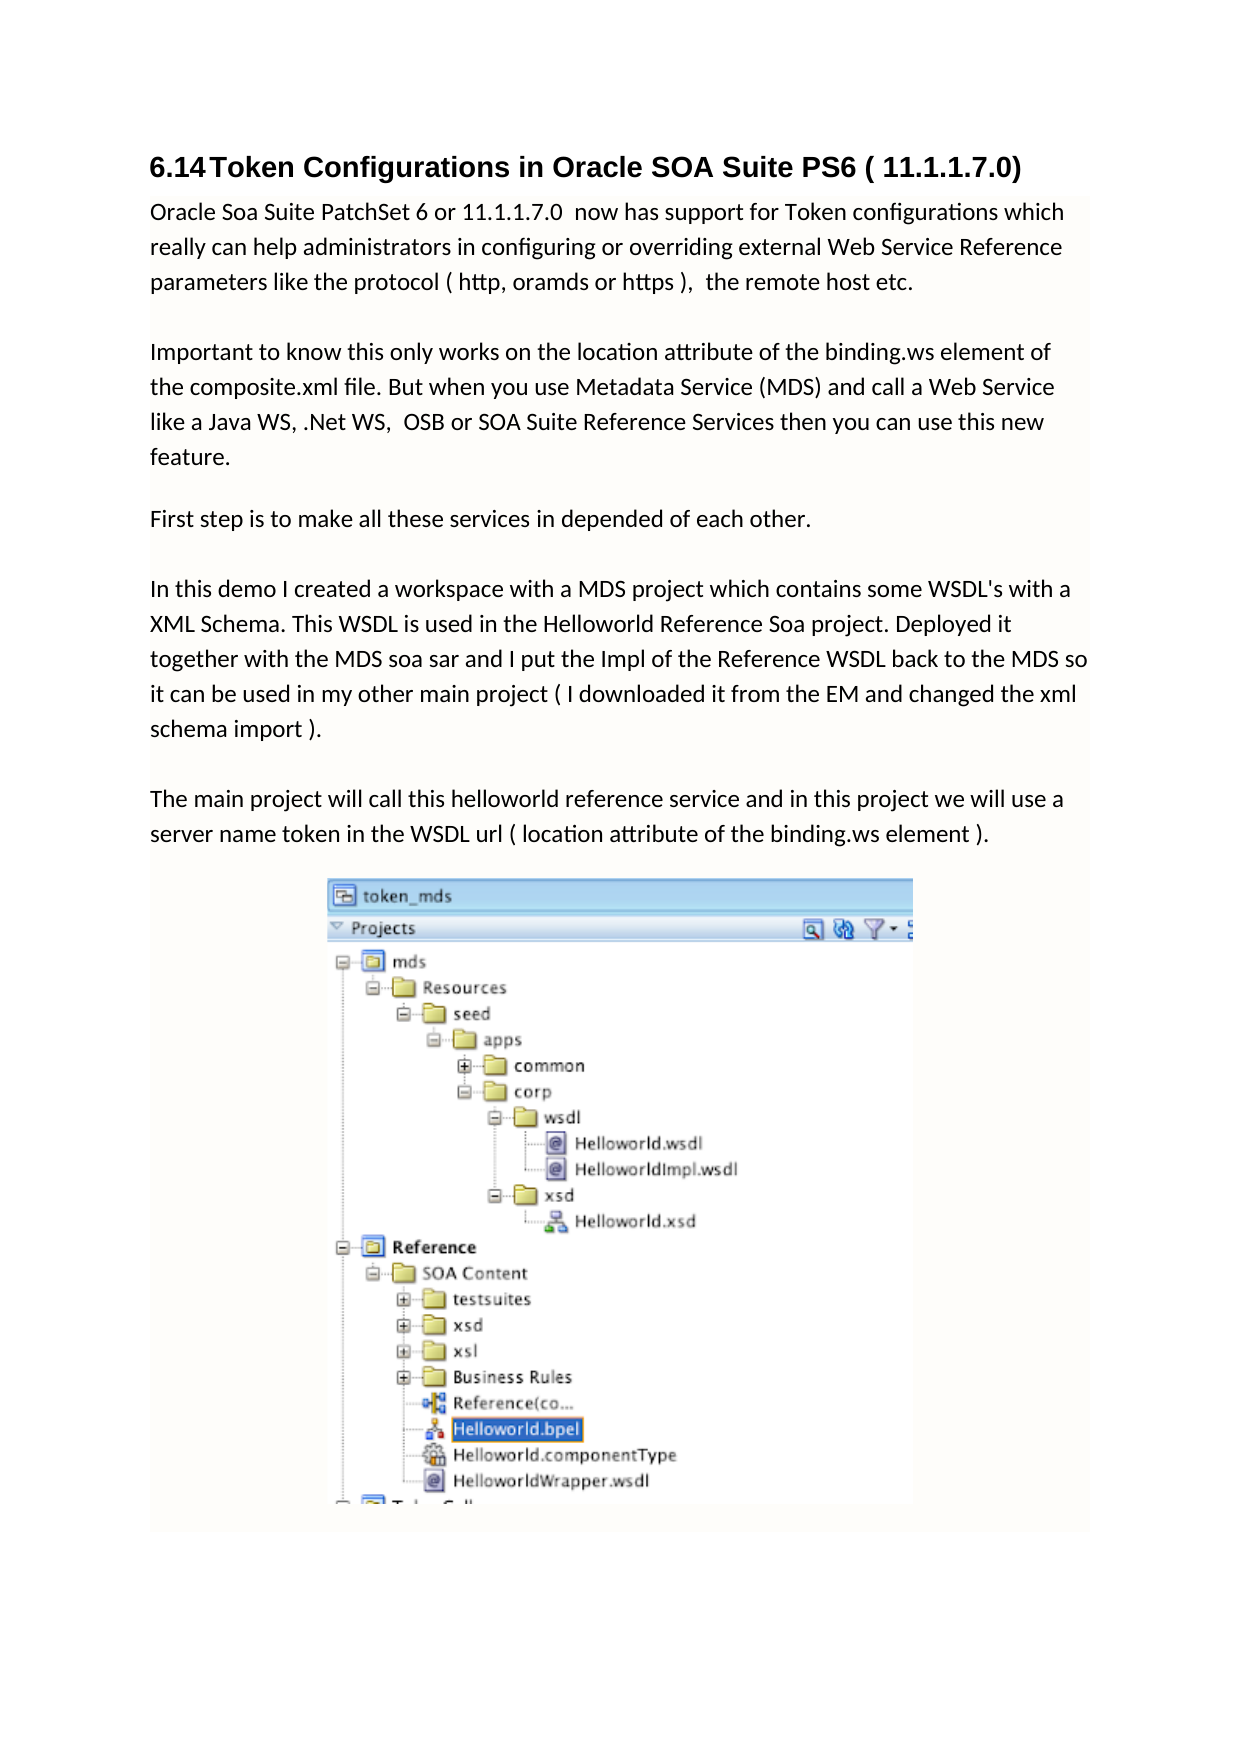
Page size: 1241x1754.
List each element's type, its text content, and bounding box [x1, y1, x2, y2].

subtitle Token Configurations in Oracle SOA Suite PS6 ( 11.1.1.7.0) [149, 150, 1090, 183]
picture [327, 878, 913, 1504]
text Oracle Soa Suite PatchSet 6 or 11.1.1.7.0 now has support for Token configurations which really can help administrators in configuring or overriding external Web Service Reference parameters like the protocol ( http, oramds or https ), the remote host etc. Important to know this only works on the location attribute of the binding.ws element of the composite.xml file. But when you use Metadata Service (MDS) and call a Web Service like a Java WS, .Net WS, OSB or SOA Suite Reference Services then you can use this new feature. First step is to make all these services in depended of each other. In this demo I created a workspace with a MDS project which contains some WSDL's with a XML Schema. This WSDL is used in the Helloworld Reference Soa project. Deployed it together with the MDS soa sar and I put the Impl of the Reference WSDL back to the MDS so it can be used in my other main project ( I downloaded it from the EM and changed the xml schema import ). The main project will call this helloworld reference service and in this project we will use a server name token in the WSDL url ( location attribute of the binding.ws element ). [150, 196, 1090, 849]
